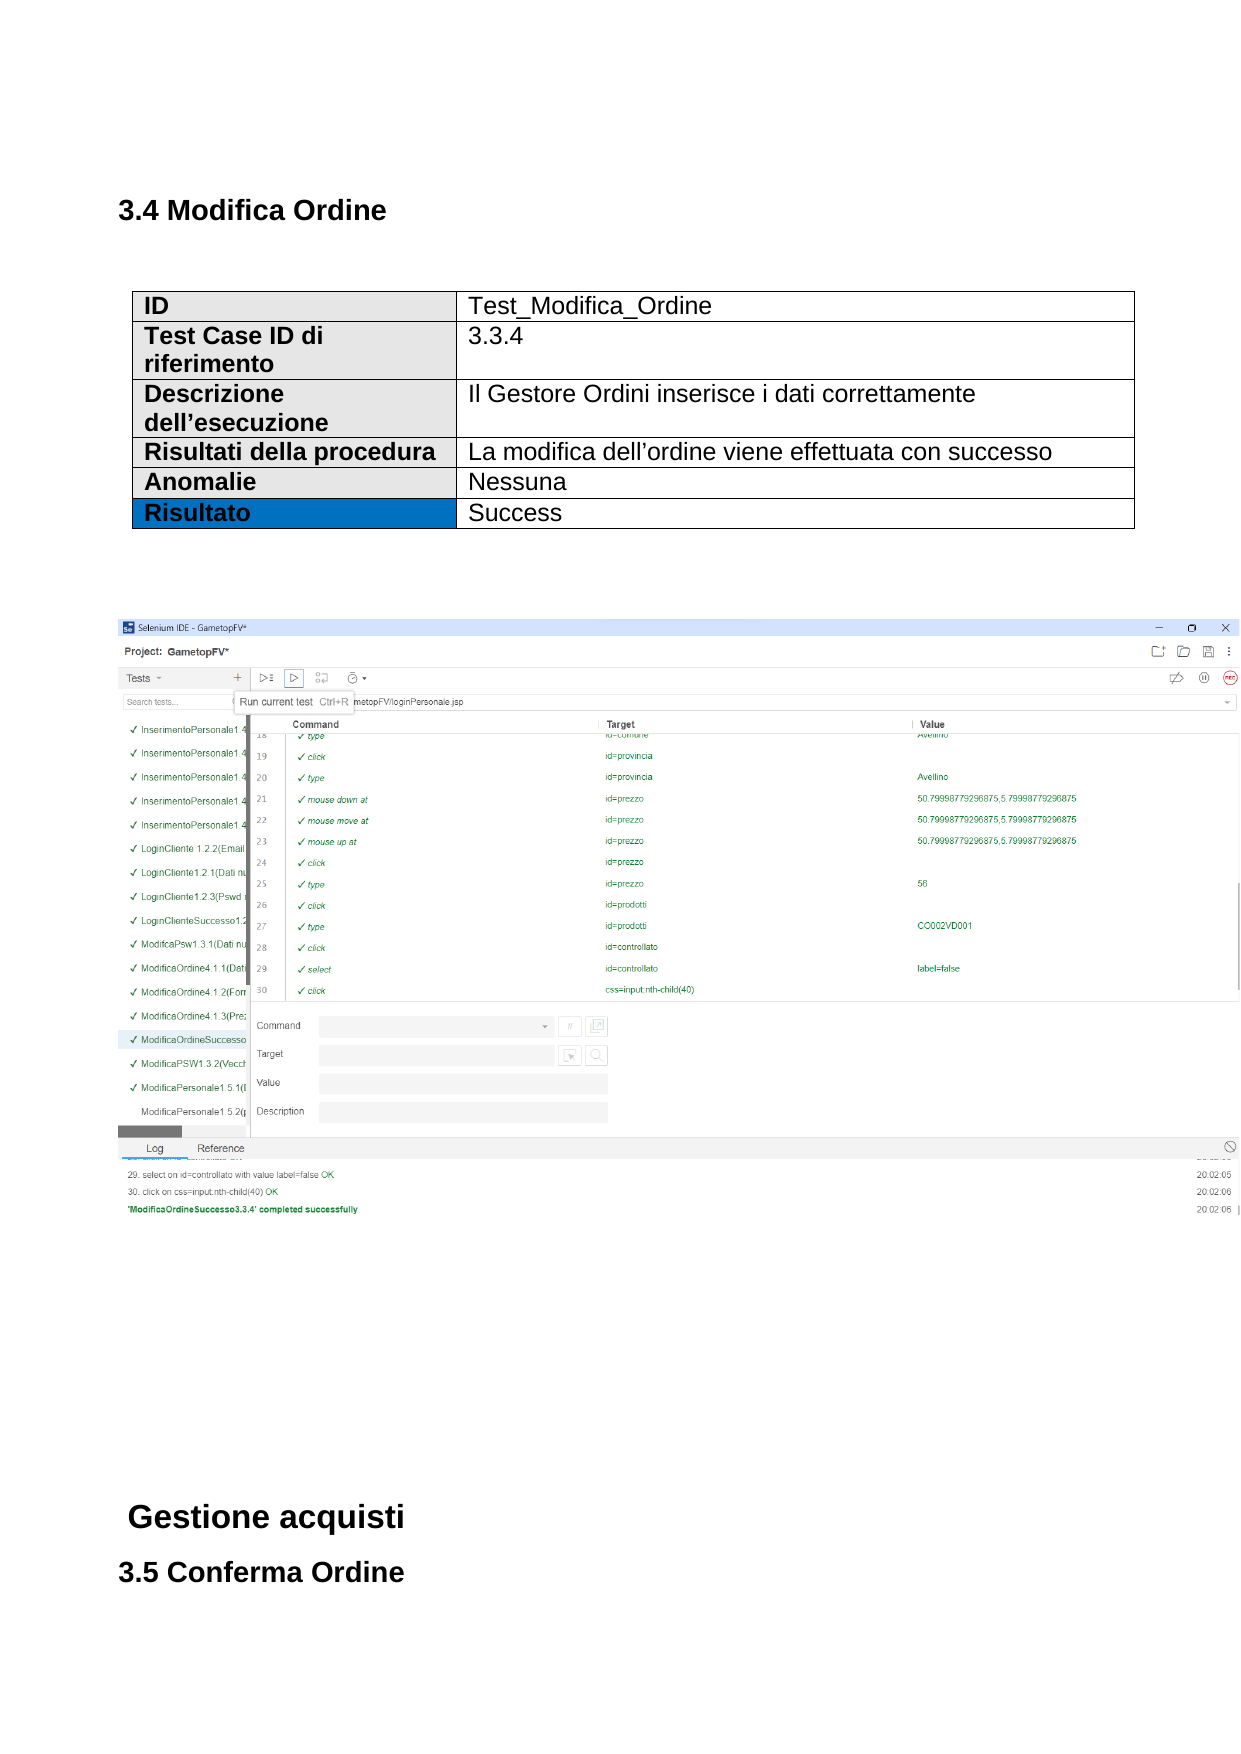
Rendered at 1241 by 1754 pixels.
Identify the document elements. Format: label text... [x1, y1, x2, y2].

picture [118, 619, 1240, 1215]
table_cell 3.3.4 [457, 322, 1134, 379]
table_cell Risultati della procedura [133, 438, 456, 467]
table_cell Descrizione dell’esecuzione [133, 380, 456, 437]
table_cell Il Gestore Ordini inserisce i dati correttamente [457, 380, 1134, 437]
table_cell Anomalie [133, 468, 456, 498]
text 3.5 Conferma Ordine [118, 1555, 1122, 1589]
text Gestione acquisti [118, 1497, 1122, 1535]
table_cell Test Case ID di riferimento [133, 322, 456, 379]
table_header Test_Modifica_Ordine [457, 292, 1134, 321]
table_cell Risultato [133, 499, 456, 528]
table_header ID [133, 292, 456, 321]
table_cell Nessuna [457, 468, 1134, 498]
table_cell La modifica dell’ordine viene effettuata con successo [457, 438, 1134, 467]
text 3.4 Modifica Ordine [118, 193, 1122, 226]
table_cell Success [457, 499, 1134, 528]
